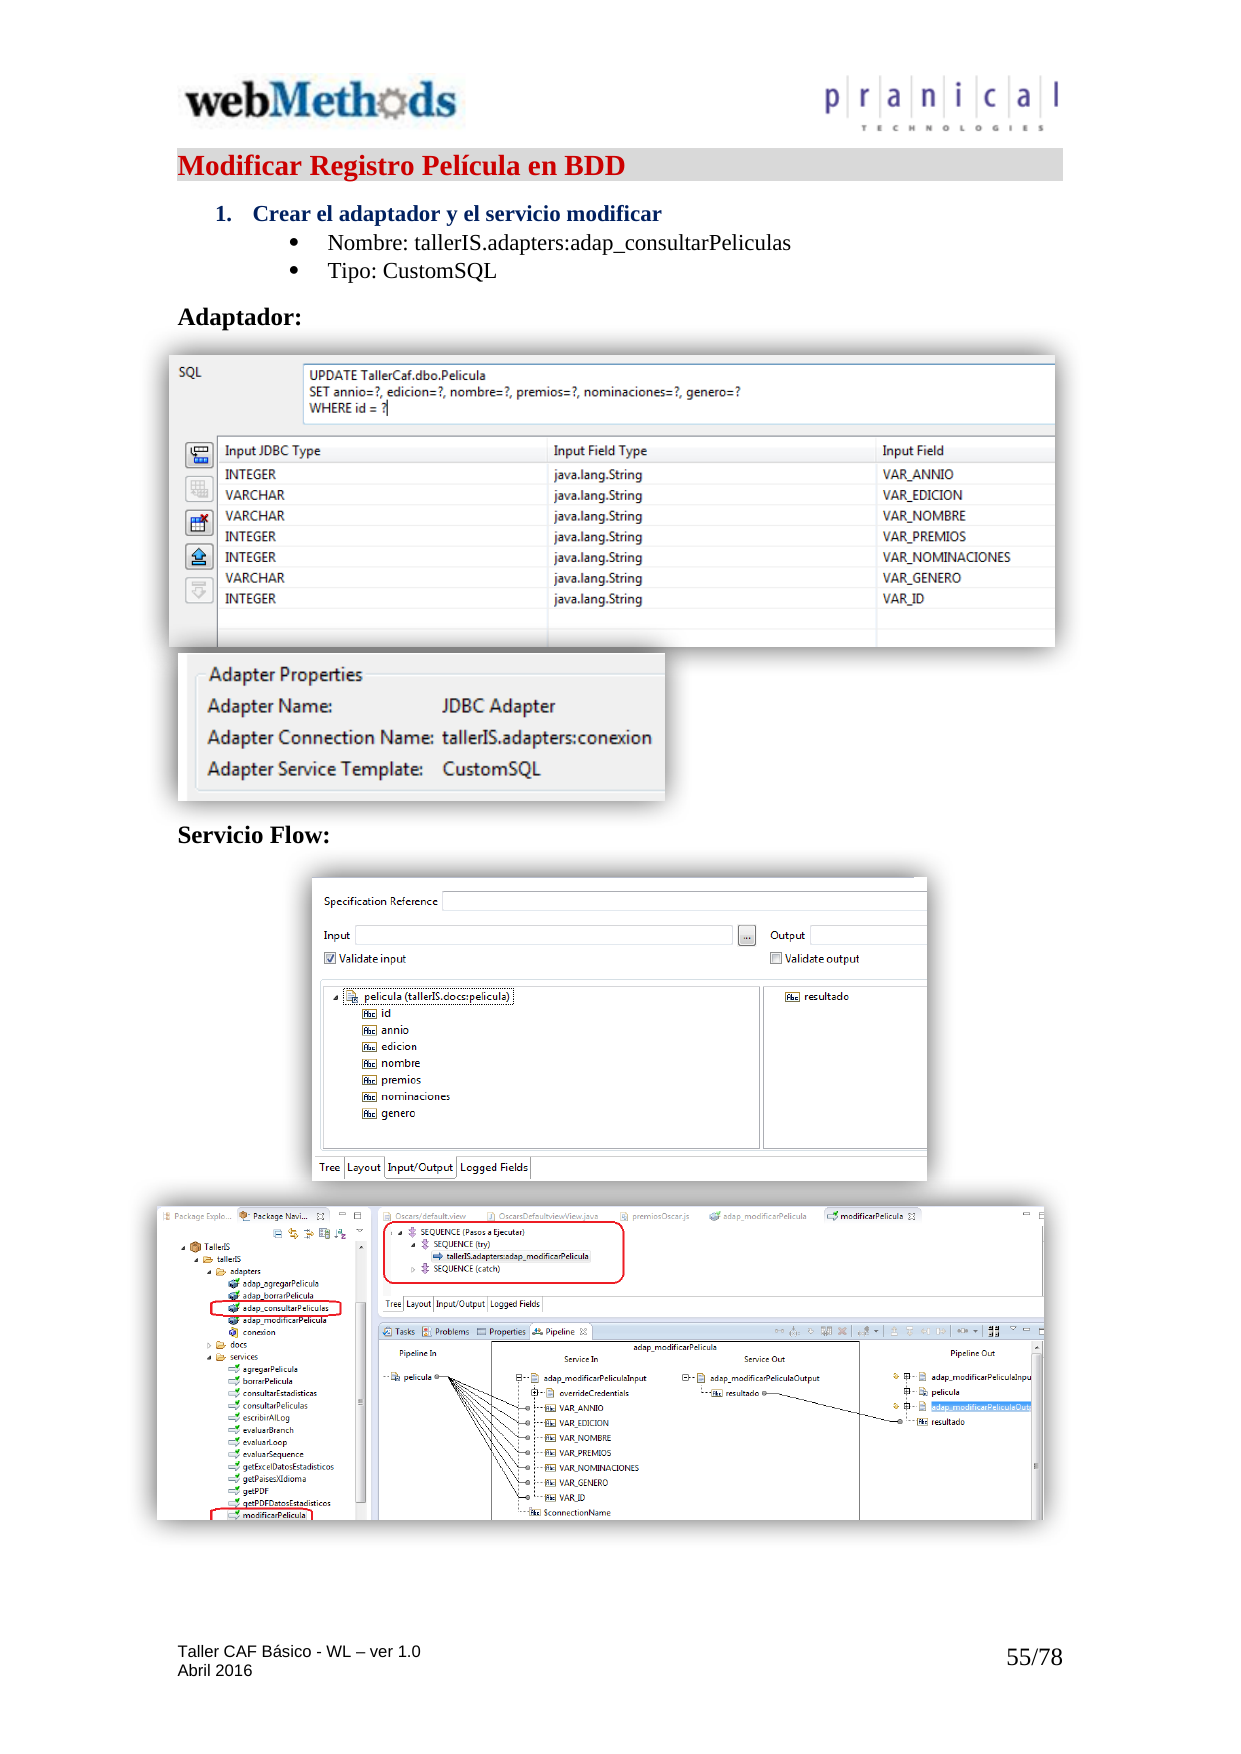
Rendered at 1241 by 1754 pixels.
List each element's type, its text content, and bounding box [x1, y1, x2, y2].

list Crear el adaptador y el servicio modificar [215, 200, 1063, 227]
list Nombre: tallerIS.adapters:adap_consultarPeliculas [290, 229, 1063, 255]
text Servicio Flow: [177, 820, 1063, 848]
picture [822, 73, 1063, 136]
picture [169, 355, 1055, 647]
list Tipo: CustomSQL [290, 257, 1063, 283]
picture [178, 653, 665, 801]
text Adaptador: [177, 302, 1063, 331]
picture [177, 73, 472, 136]
picture [157, 1206, 1044, 1520]
picture [312, 877, 927, 1181]
list Modificar Registro Película en BDD [177, 148, 1063, 181]
